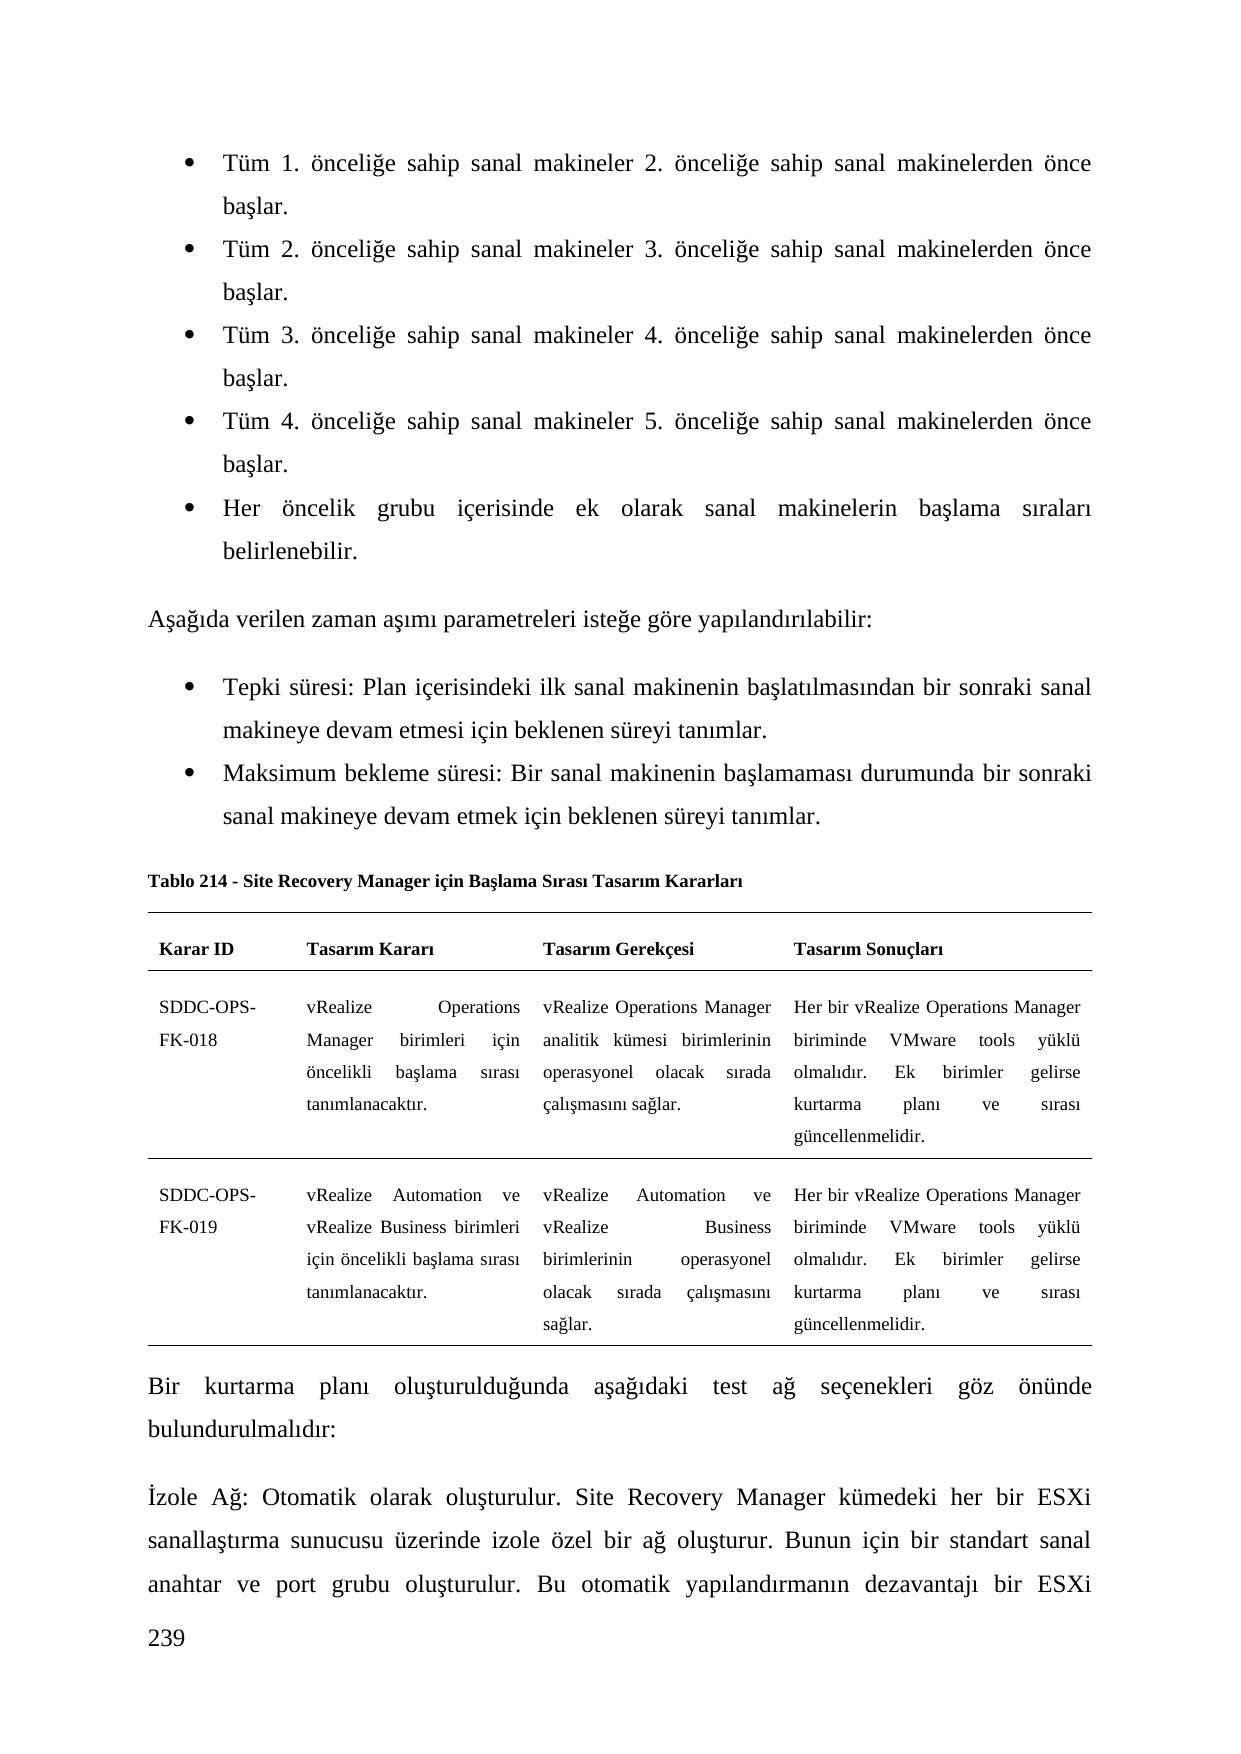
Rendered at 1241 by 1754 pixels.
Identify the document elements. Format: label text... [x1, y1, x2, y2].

list Tüm 2. önceliğe sahip sanal makineler 3. önceliğe sahip sanal makinelerden önce başlar. [185, 234, 1093, 306]
list Tüm 1. önceliğe sahip sanal makineler 2. önceliğe sahip sanal makinelerden önce başlar. [185, 148, 1093, 219]
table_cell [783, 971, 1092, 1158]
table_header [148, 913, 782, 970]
text Tablo 214 - Site Recovery Manager için Başlama Sırası Tasarım Kararları [148, 869, 1093, 891]
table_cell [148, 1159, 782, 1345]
list Her öncelik grubu içerisinde ek olarak sanal makinelerin başlama sıraları belirlenebilir. [185, 493, 1093, 564]
text Bir kurtarma planı oluşturulduğunda aşağıdaki test ağ seçenekleri göz önünde bulundurulmalıdır: [148, 1371, 1093, 1443]
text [148, 1482, 1093, 1597]
text Aşağıda verilen zaman aşımı parametreleri isteğe göre yapılandırılabilir: [148, 604, 1093, 633]
list Tepki süresi: Plan içerisindeki ilk sanal makinenin başlatılmasından bir sonraki sanal makineye devam etmesi için beklenen süreyi tanımlar. [185, 672, 1093, 744]
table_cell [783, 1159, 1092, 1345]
list Tüm 4. önceliğe sahip sanal makineler 5. önceliğe sahip sanal makinelerden önce başlar. [185, 406, 1093, 478]
list Tüm 3. önceliğe sahip sanal makineler 4. önceliğe sahip sanal makinelerden önce başlar. [185, 320, 1093, 392]
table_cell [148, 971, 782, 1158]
list Maksimum bekleme süresi: Bir sanal makinenin başlamaması durumunda bir sonraki sanal makineye devam etmek için beklenen süreyi tanımlar. [185, 758, 1093, 830]
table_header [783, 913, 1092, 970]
